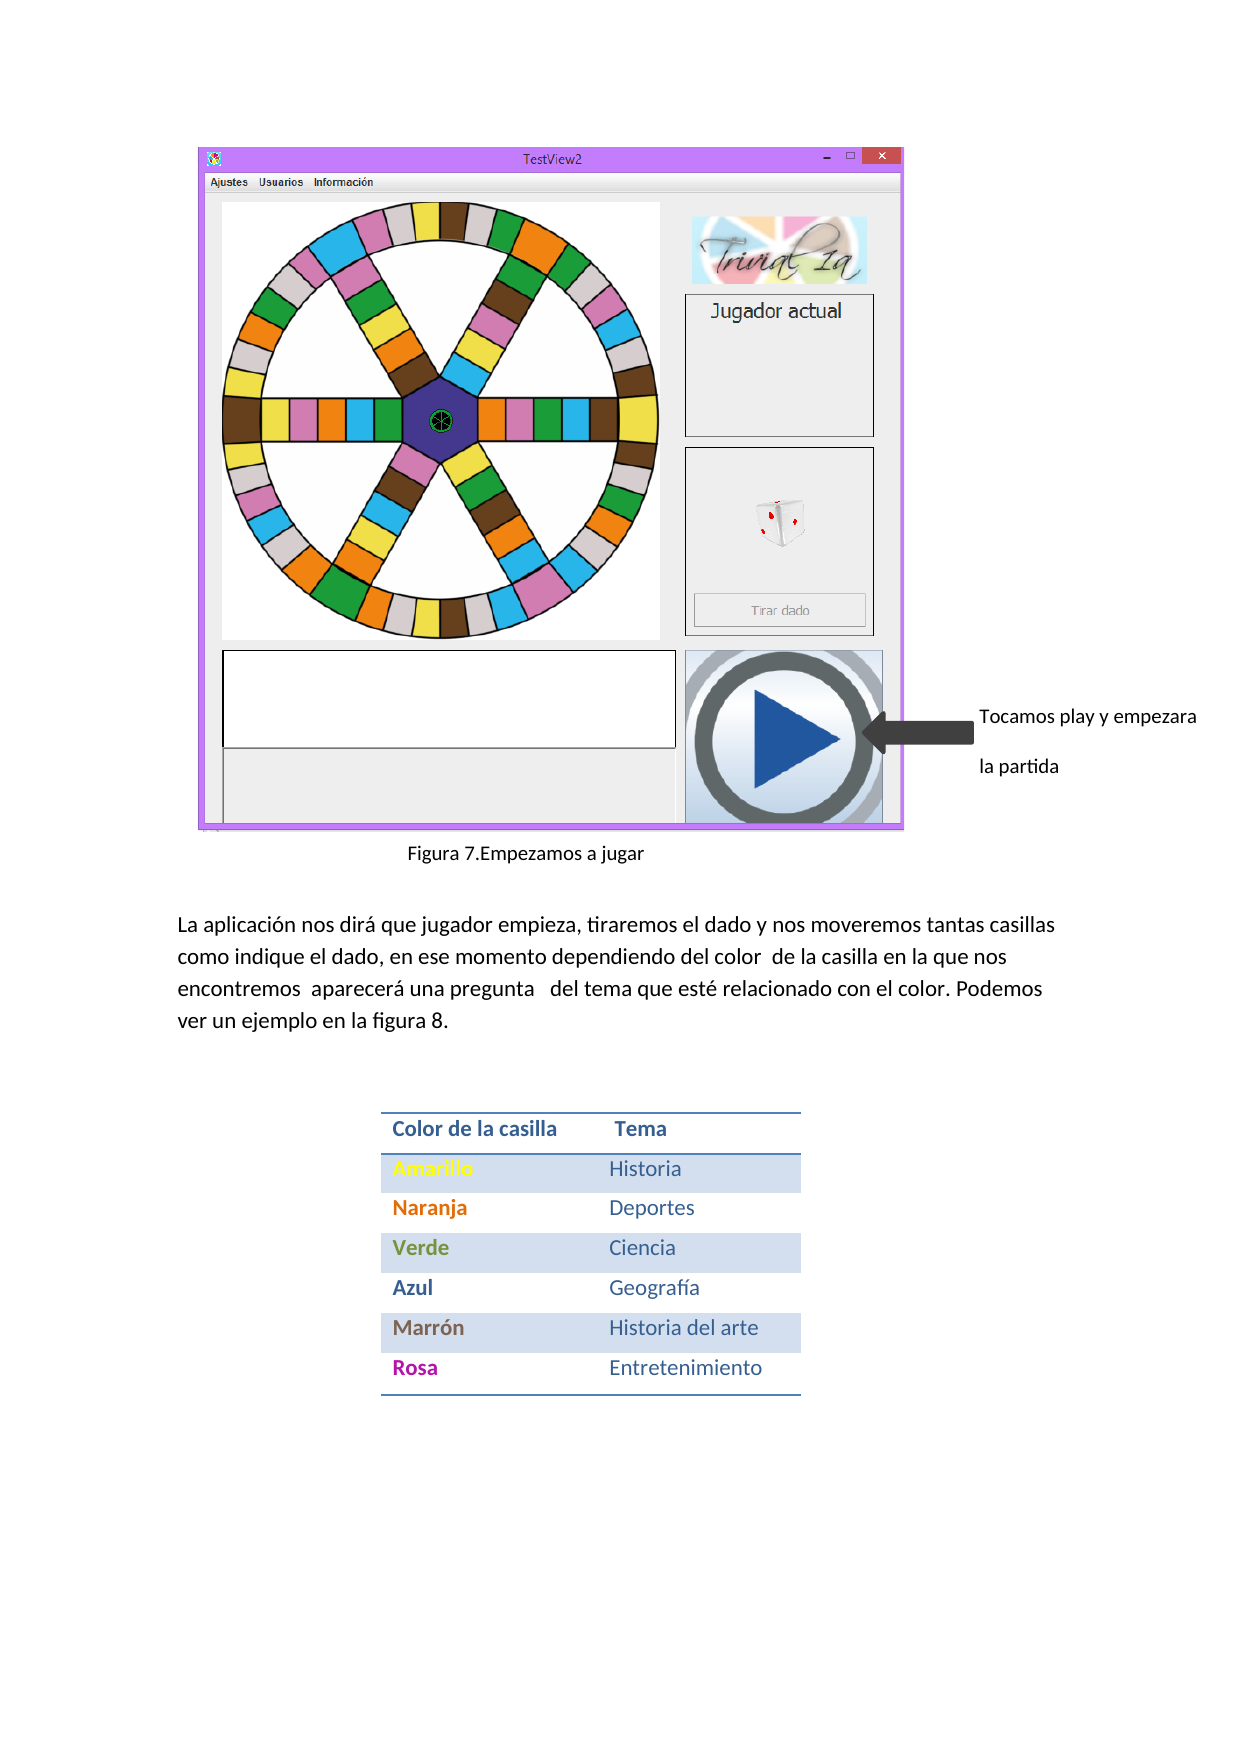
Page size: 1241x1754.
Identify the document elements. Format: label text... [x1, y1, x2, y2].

table_header Color de la casilla [381, 1114, 598, 1152]
table_cell Entretenimiento [598, 1354, 801, 1394]
table_header Tema [598, 1114, 801, 1152]
table_cell Verde [381, 1233, 598, 1273]
table_cell Naranja [381, 1193, 598, 1233]
table_cell Ciencia [598, 1233, 801, 1273]
table_cell Amarillo [381, 1155, 598, 1193]
table_cell Geografía [598, 1273, 801, 1313]
picture [197, 147, 905, 832]
table_cell Historia [598, 1155, 801, 1193]
table_cell Azul [381, 1273, 598, 1313]
text La aplicación nos dirá que jugador empieza, tiraremos el dado y nos moveremos tantas casillas como indique el dado, en ese momento dependiendo del color de la casilla en la que nos encontremos aparecerá una pregunta del tema que esté relacionado con el color. Podemos ver un ejemplo en la figura 8. [177, 910, 1063, 1034]
table_cell Rosa [381, 1354, 598, 1394]
table_cell Marrón [381, 1313, 598, 1353]
table_cell Historia del arte [598, 1313, 801, 1353]
table_cell Deportes [598, 1193, 801, 1233]
